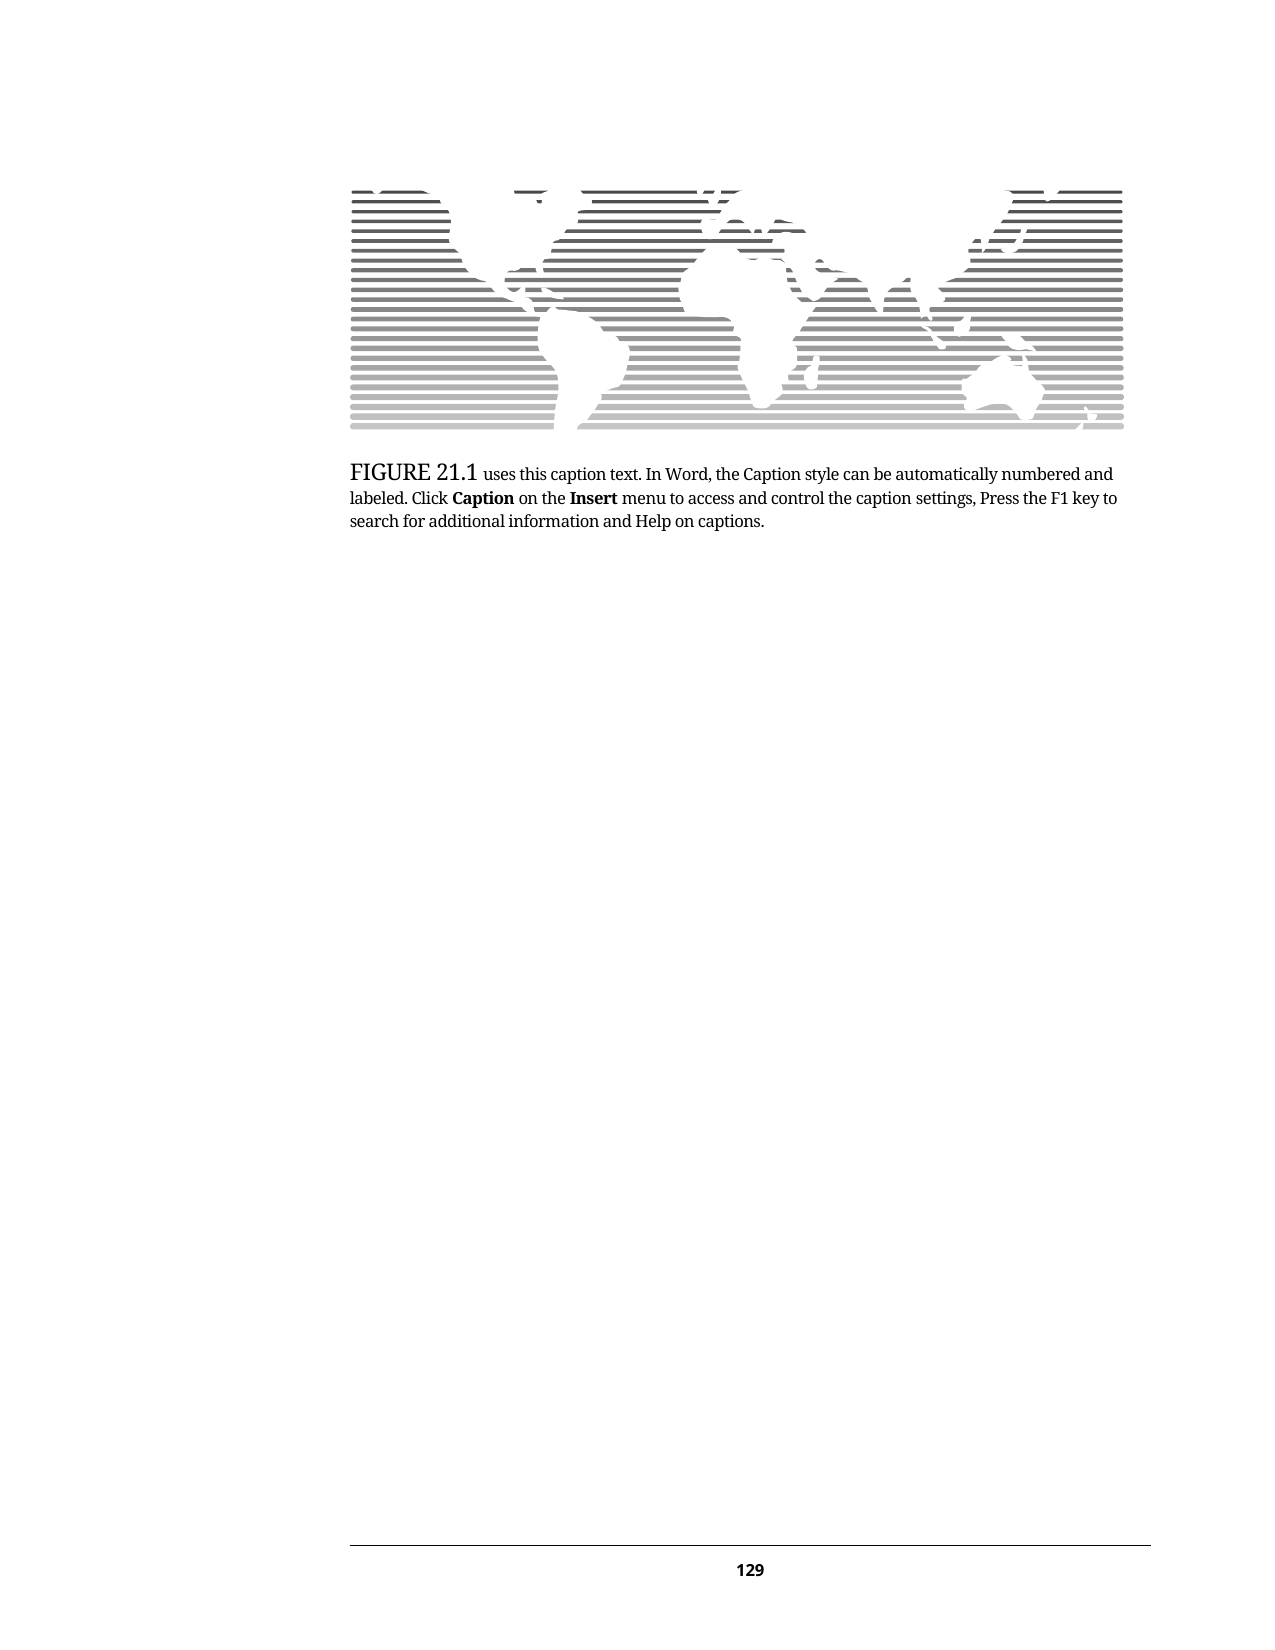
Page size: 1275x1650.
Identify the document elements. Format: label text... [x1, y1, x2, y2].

text Figure 21.1 uses this caption text. In Word, the Caption style can be automatically numbered and labeled. Click Caption on the Insert menu to access and control the caption settings, Press the F1 key to search for additional information and Help on captions. [349, 456, 1151, 532]
